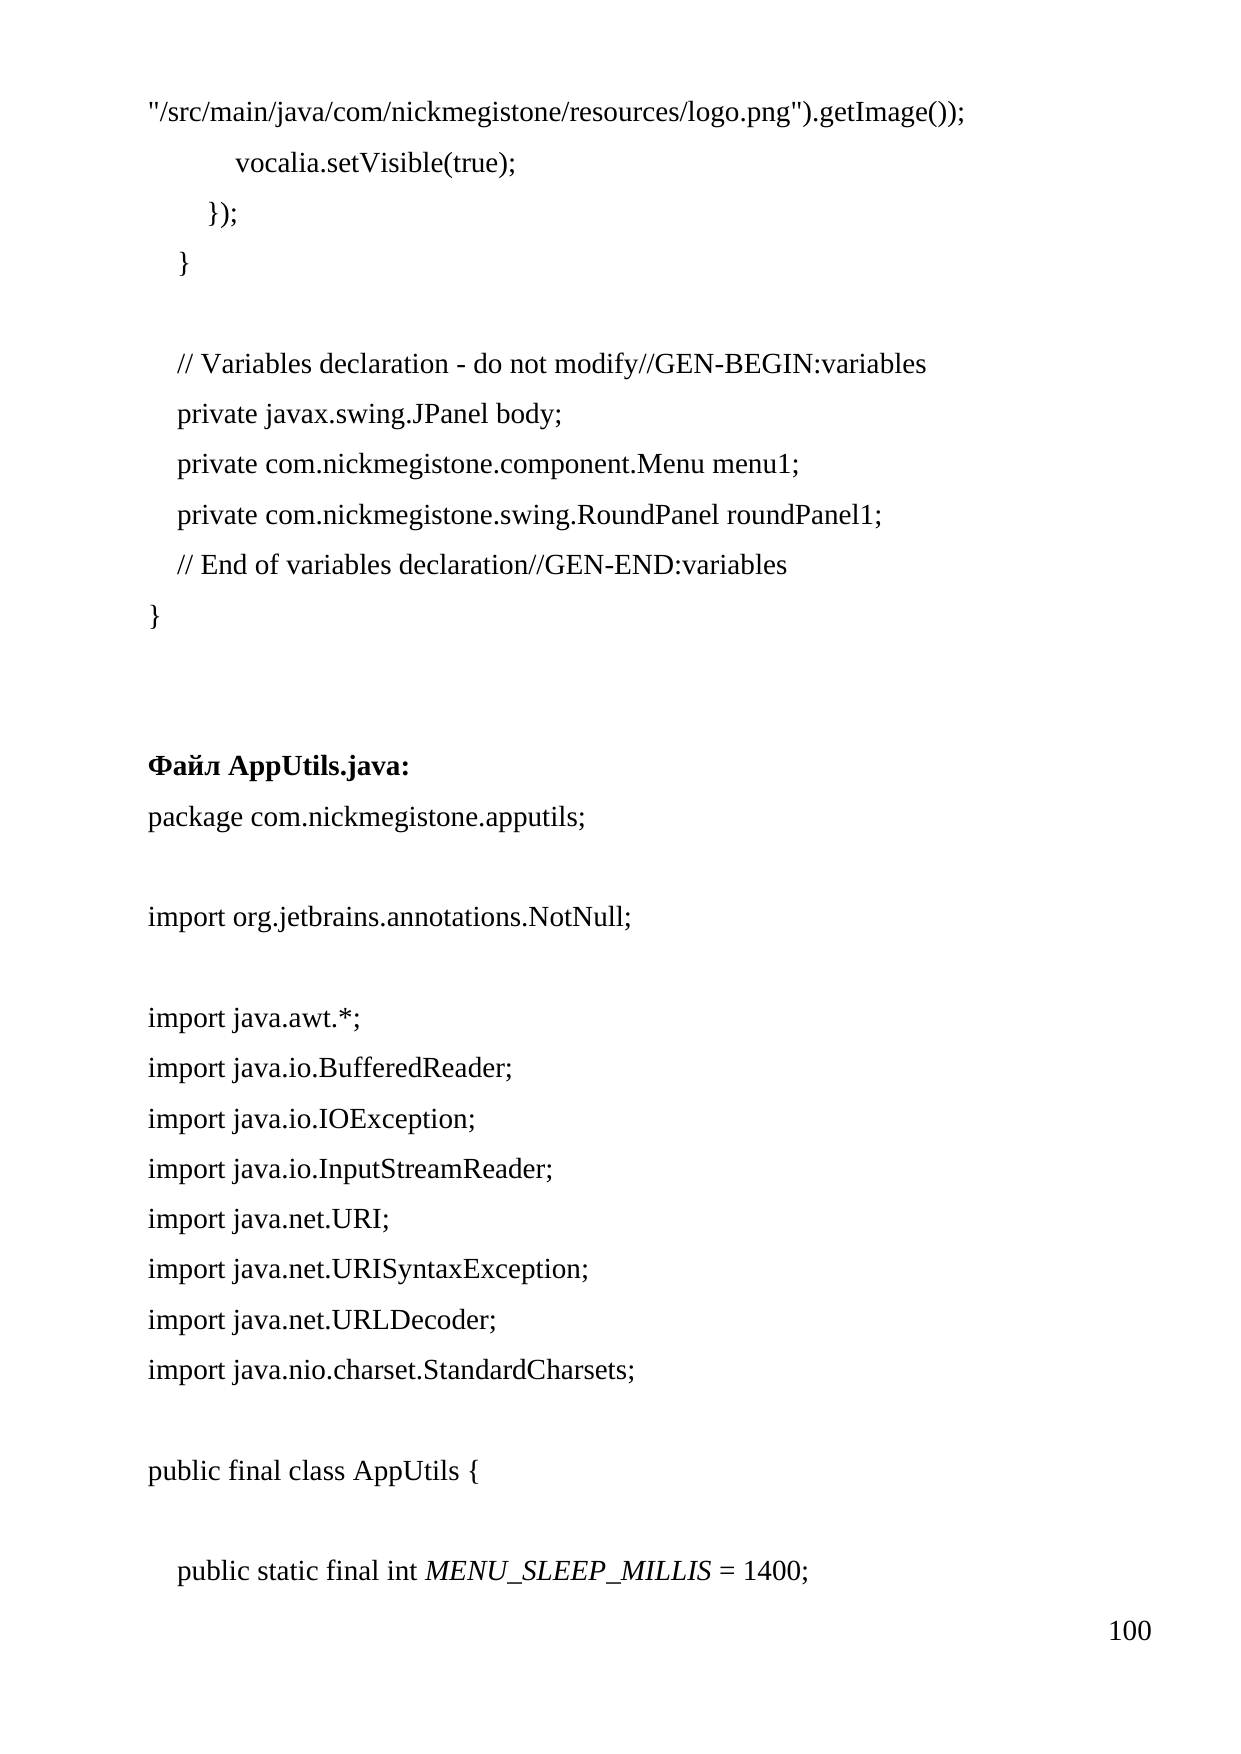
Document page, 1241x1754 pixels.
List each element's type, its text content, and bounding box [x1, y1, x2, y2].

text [148, 94, 1152, 631]
text Файл AppUtils.java: [148, 748, 1152, 782]
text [148, 799, 1152, 1587]
